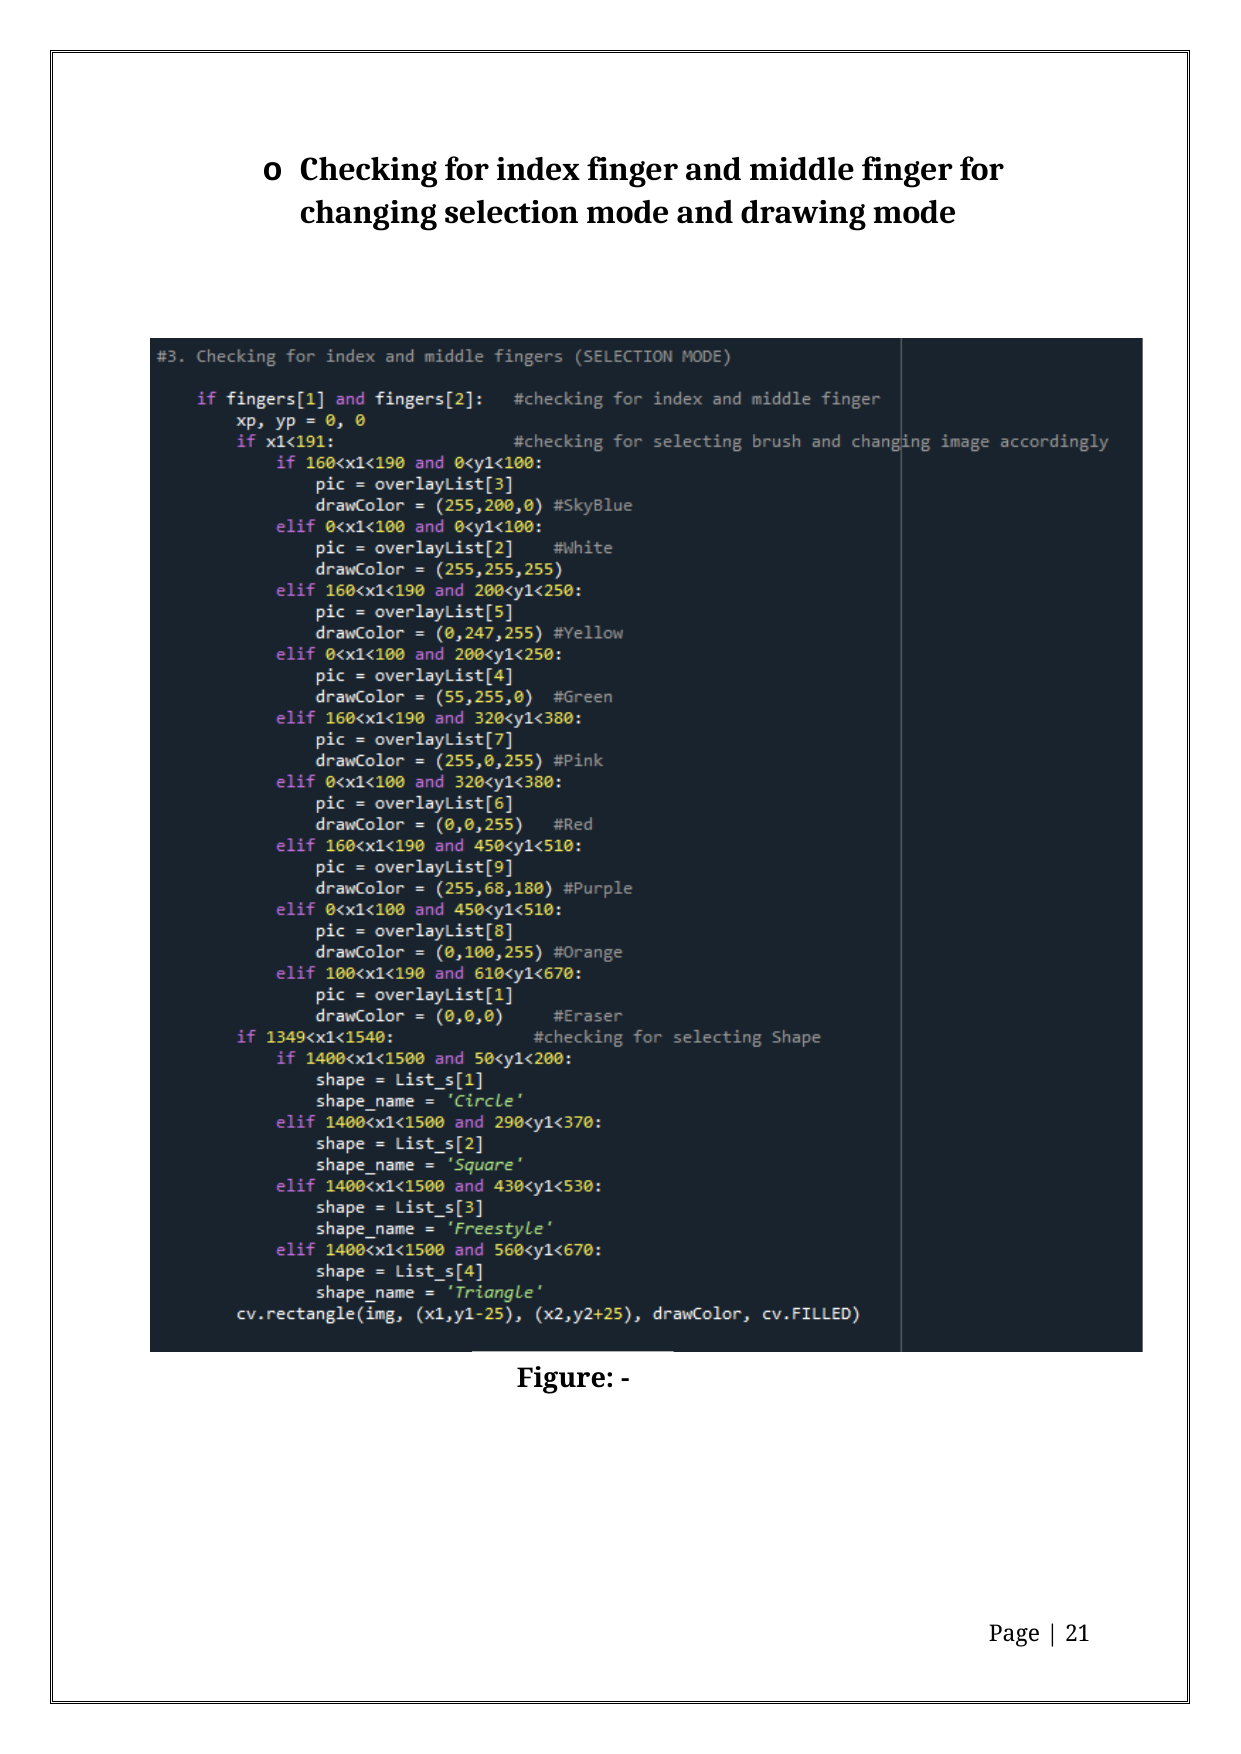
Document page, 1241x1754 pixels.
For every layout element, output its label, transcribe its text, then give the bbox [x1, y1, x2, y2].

picture [150, 338, 1143, 1352]
list Checking for index finger and middle finger for changing selection mode and drawing mode [262, 150, 1090, 231]
